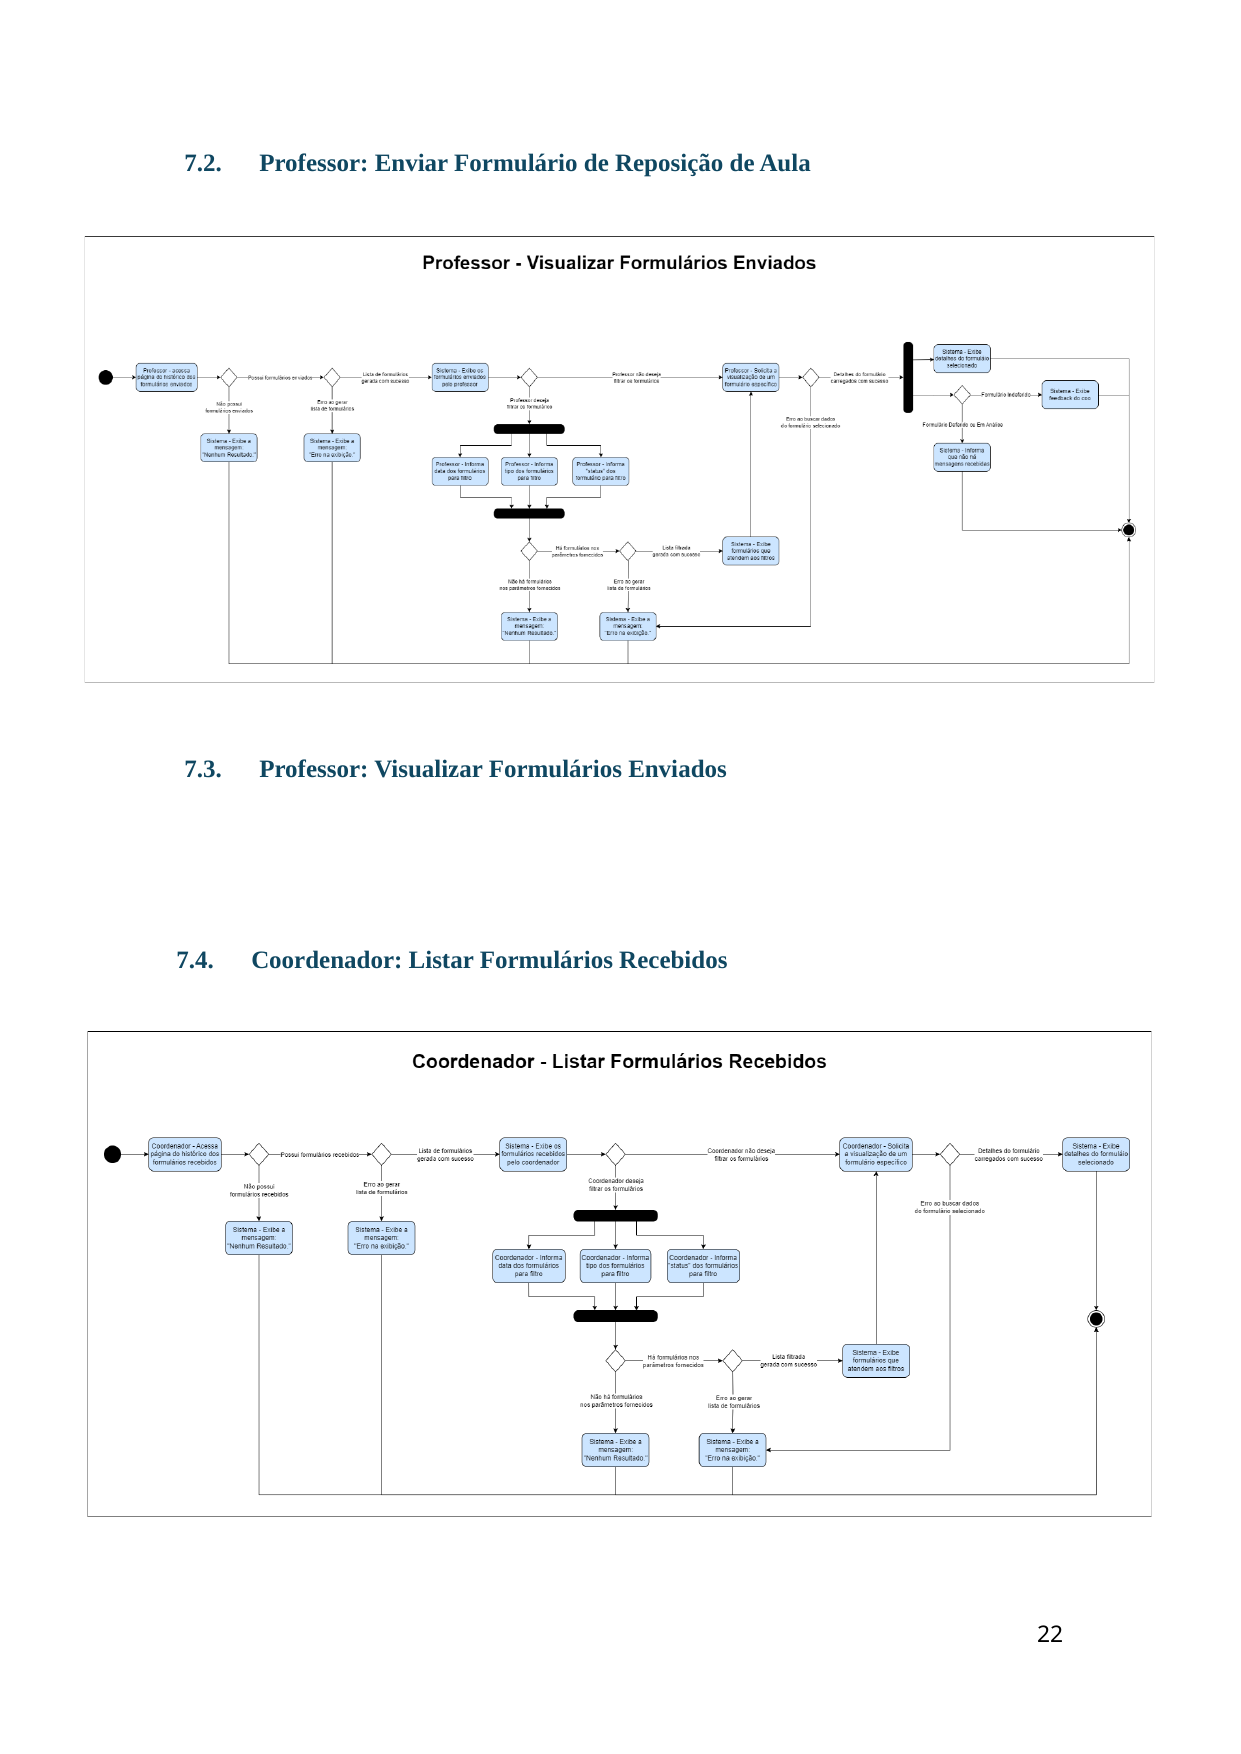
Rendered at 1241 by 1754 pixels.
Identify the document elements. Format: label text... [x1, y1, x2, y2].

picture [87, 1031, 1152, 1517]
subtitle Professor: Enviar Formulário de Reposição de Aula [184, 148, 1063, 176]
subtitle Coordenador: Listar Formulários Recebidos [176, 945, 1063, 974]
subtitle Professor: Visualizar Formulários Enviados [184, 754, 1063, 783]
picture [84, 236, 1155, 683]
